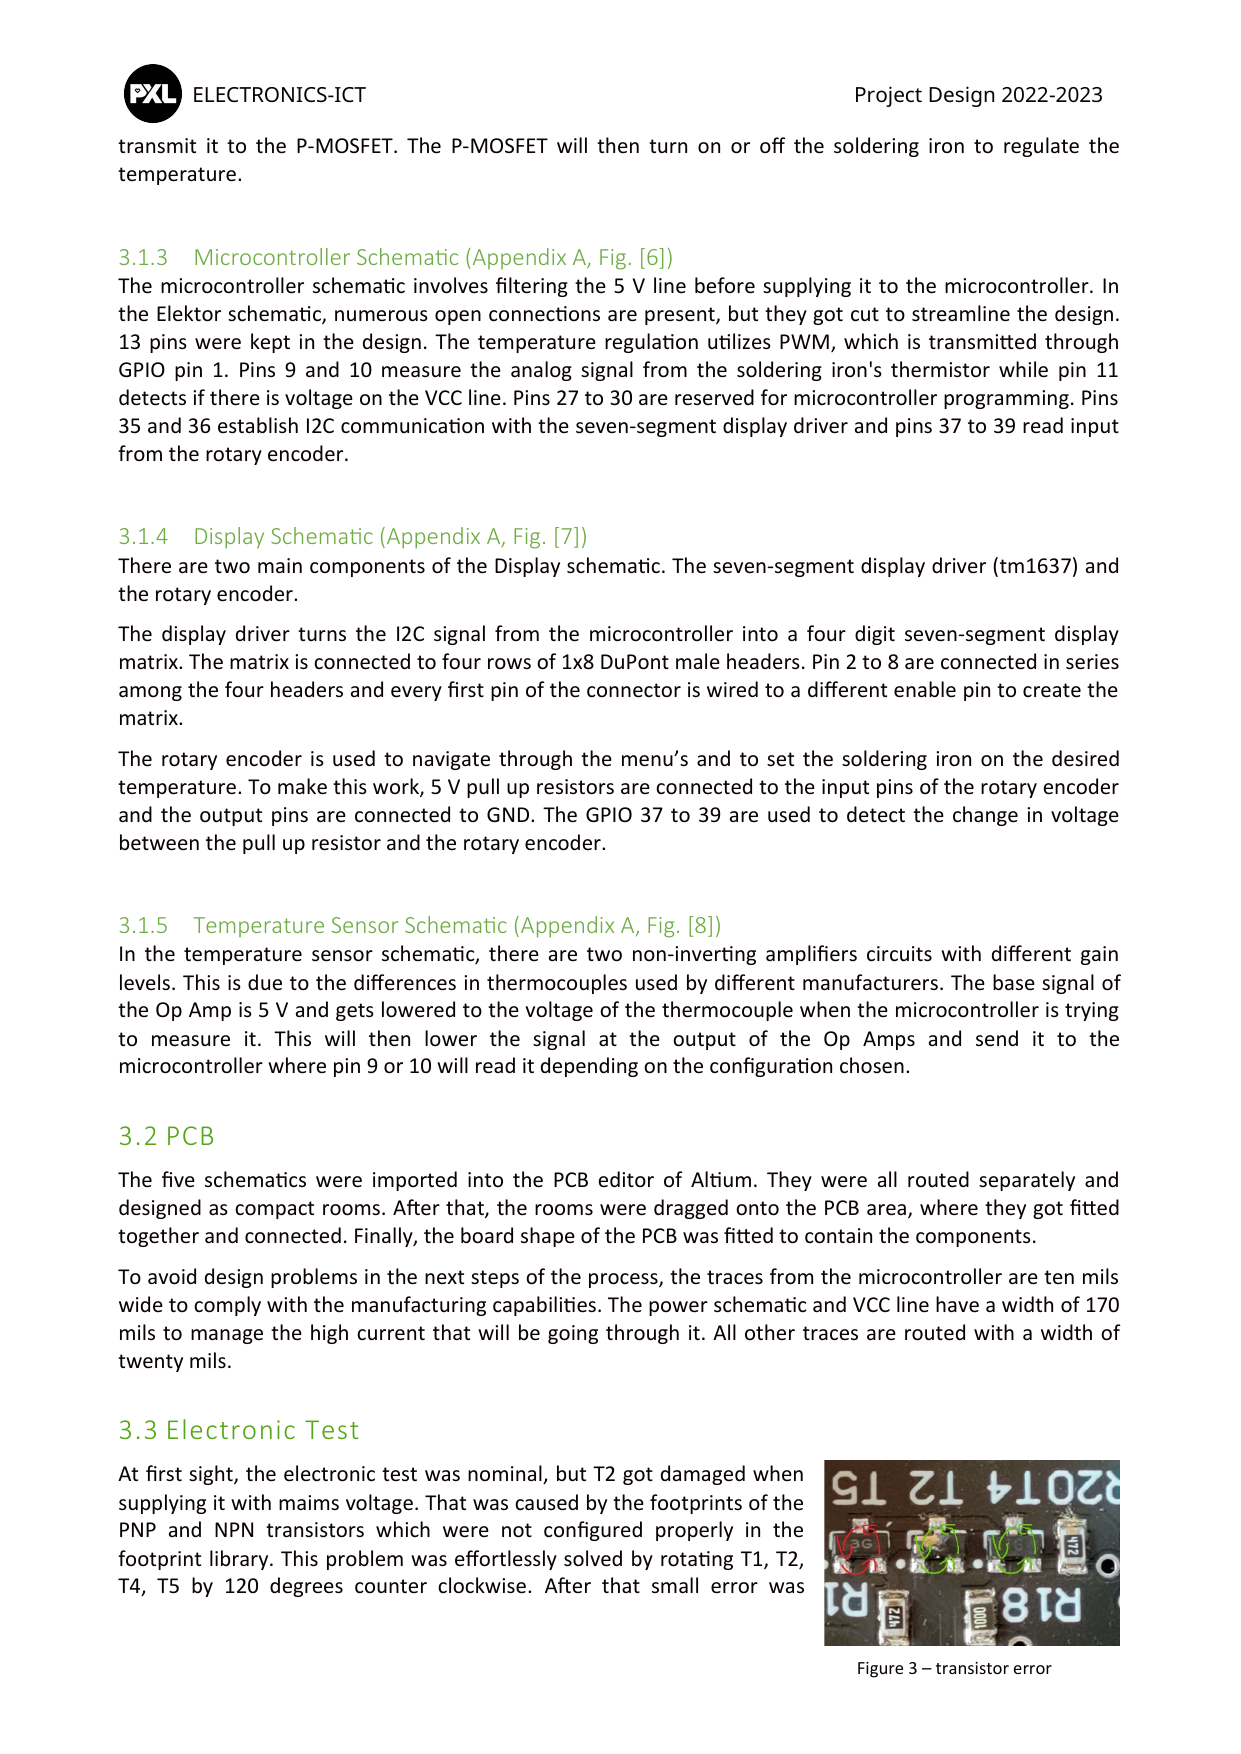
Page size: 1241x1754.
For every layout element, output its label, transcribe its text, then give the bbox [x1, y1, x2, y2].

text The display driver turns the I2C signal from the microcontroller into a four digit seven-segment display matrix. The matrix is connected to four rows of 1x8 DuPont male headers. Pin 2 to 8 are connected in series among the four headers and every first pin of the connector is wired to a different enable pin to create the matrix. [118, 619, 1122, 731]
subtitle Display Schematic (Appendix A, Fig. [7]) [118, 520, 1122, 551]
picture [822, 1460, 1120, 1645]
text To avoid design problems in the next steps of the process, the traces from the microcontroller are ten mils wide to comply with the manufacturing capabilities. The power schematic and VCC line have a width of 170 mils to manage the high current that will be going through it. All other traces are routed with a width of twenty mils. [118, 1262, 1122, 1374]
subtitle Electronic Test [118, 1411, 1122, 1447]
text In the temperature sensor schematic, there are two non-inverting amplifiers circuits with different gain levels. This is due to the differences in thermocouples used by different manufacturers. The base signal of the Op Amp is 5 V and gets lowered to the voltage of the thermocouple when the microcontroller is trying to measure it. This will then lower the signal at the output of the Op Amps and send it to the microcontroller where pin 9 or 10 will read it depending on the configuration chosen. [118, 939, 1122, 1080]
text There are two main components of the Display schematic. The seven-segment display driver (tm1637) and the rotary encoder. [118, 551, 1122, 607]
text The five schematics were imported into the PCB editor of Altium. They were all routed separately and designed as compact rooms. After that, the rooms were dragged onto the PCB area, where they got fitted together and connected. Finally, the board shape of the PCB was fitted to contain the components. [118, 1165, 1122, 1249]
text The rotary encoder is used to navigate through the menu’s and to set the soldering iron on the desired temperature. To make this work, 5 V pull up resistors are connected to the input pins of the rotary encoder and the output pins are connected to GND. The GPIO 37 to 39 are used to detect the change in voltage between the pull up resistor and the rotary encoder. [118, 744, 1122, 856]
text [118, 132, 1122, 188]
subtitle Microcontroller Schematic (Appendix A, Fig. [6]) [118, 241, 1122, 271]
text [118, 1459, 1122, 1600]
subtitle Temperature Sensor Schematic (Appendix A, Fig. [8]) [118, 909, 1122, 939]
picture [118, 59, 188, 129]
subtitle PCB [118, 1117, 1122, 1153]
text The microcontroller schematic involves filtering the 5 V line before supplying it to the microcontroller. In the Elektor schematic, numerous open connections are present, but they got cut to streamline the design. 13 pins were kept in the design. The temperature regulation utilizes PWM, which is transmitted through GPIO pin 1. Pins 9 and 10 measure the analog signal from the soldering iron's thermistor while pin 11 detects if there is voltage on the VCC line. Pins 27 to 30 are reserved for microcontroller programming. Pins 35 and 36 establish I2C communication with the seven-segment display driver and pins 37 to 39 read input from the rotary encoder. [118, 271, 1122, 467]
